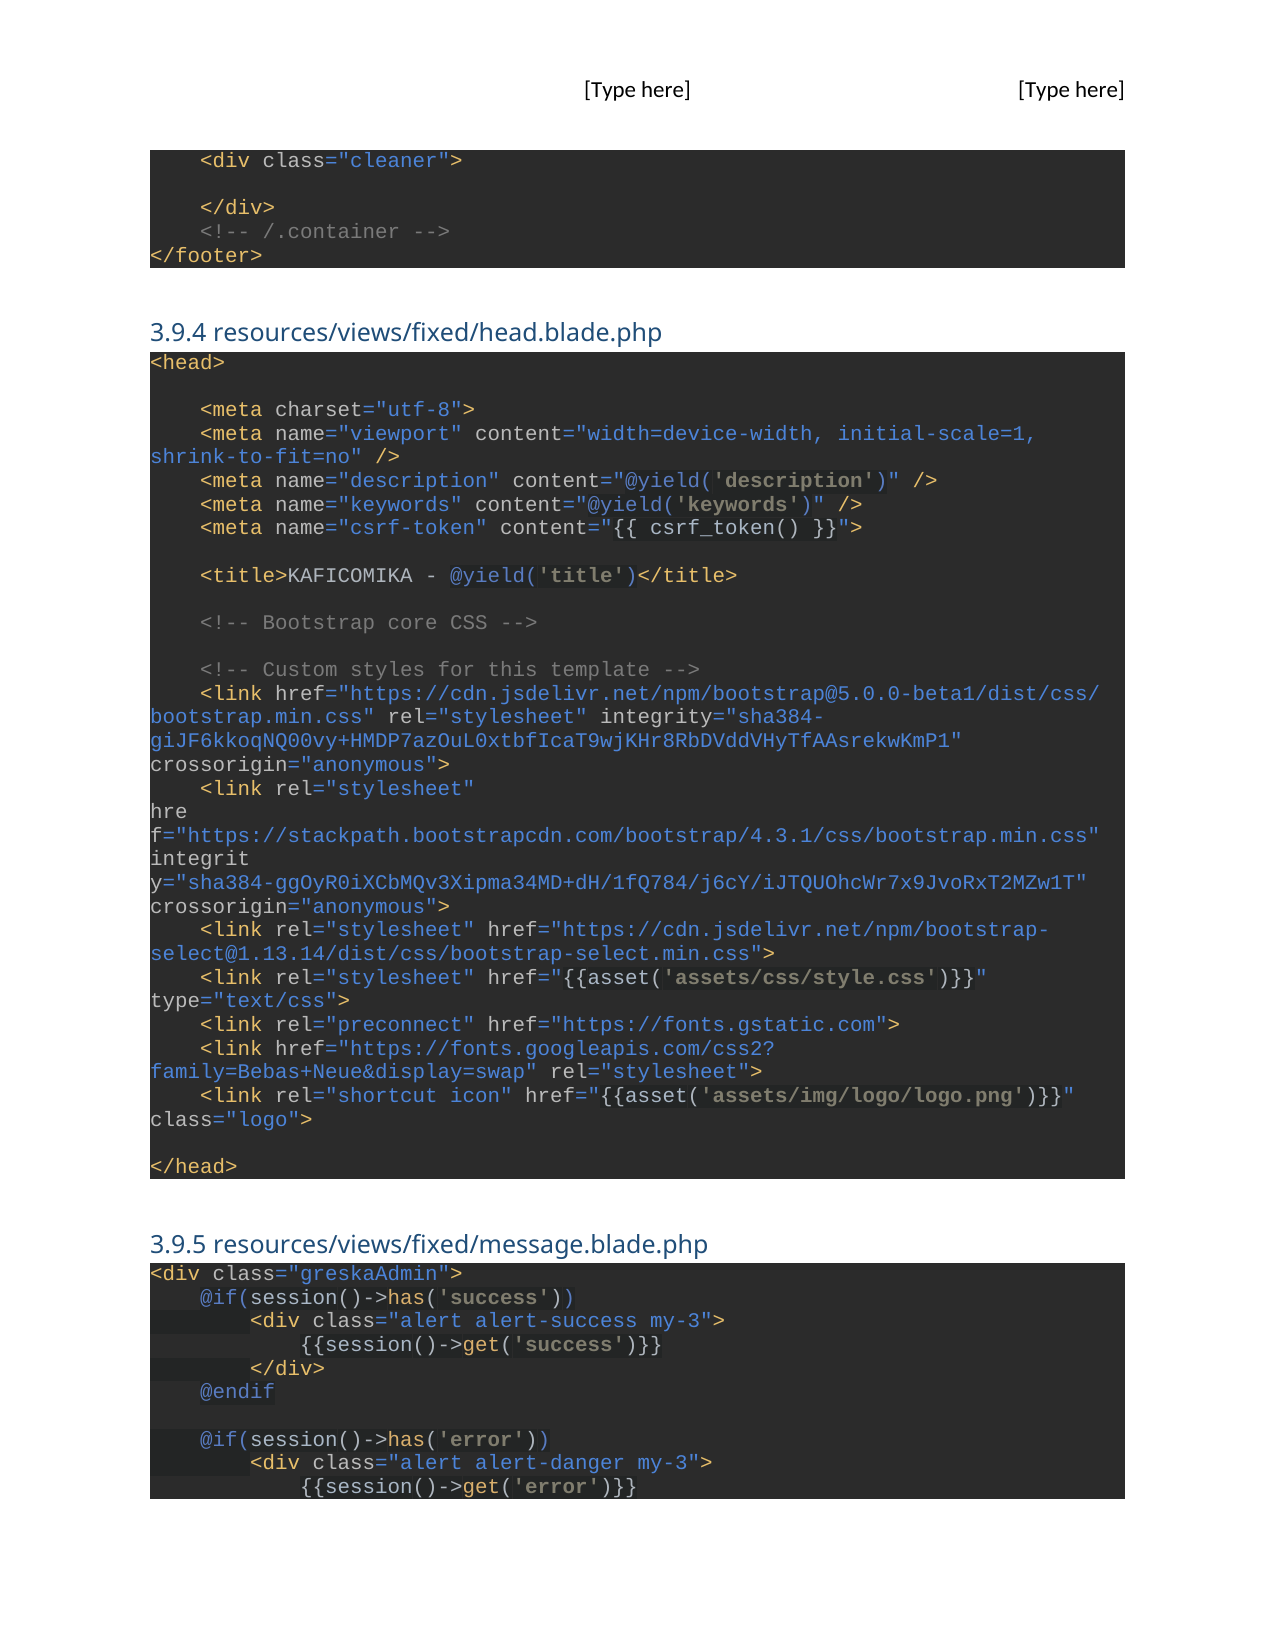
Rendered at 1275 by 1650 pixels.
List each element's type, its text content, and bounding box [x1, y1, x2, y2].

text <head> <meta charset="utf-8"> <meta name="viewport" content="width=device-width, initial-scale=1, shrink-to-fit=no" /> <meta name="description" content="@yield('description')" /> <meta name="keywords" content="@yield('keywords')" /> <meta name="csrf-token" content="{{ csrf_token() }}"> <title>KAFICOMIKA - @yield('title')</title> <!-- Bootstrap core CSS --> <!-- Custom styles for this template --> <link href="https://cdn.jsdelivr.net/npm/bootstrap@5.0.0-beta1/dist/css/bootstrap.min.css" rel="stylesheet" integrity="sha384-giJF6kkoqNQ00vy+HMDP7azOuL0xtbfIcaT9wjKHr8RbDVddVHyTfAAsrekwKmP1" crossorigin="anonymous"> <link rel="stylesheet" href="https://stackpath.bootstrapcdn.com/bootstrap/4.3.1/css/bootstrap.min.css" integrity="sha384-ggOyR0iXCbMQv3Xipma34MD+dH/1fQ784/j6cY/iJTQUOhcWr7x9JvoRxT2MZw1T" crossorigin="anonymous"> <link rel="stylesheet" href="https://cdn.jsdelivr.net/npm/bootstrap-select@1.13.14/dist/css/bootstrap-select.min.css"> <link rel="stylesheet" href="{{asset('assets/css/style.css')}}" type="text/css"> <link rel="preconnect" href="https://fonts.gstatic.com"> <link href="https://fonts.googleapis.com/css2?family=Bebas+Neue&display=swap" rel="stylesheet"> <link rel="shortcut icon" href="{{asset('assets/img/logo/logo.png')}}" class="logo"> </head> [150, 352, 1125, 1179]
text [150, 1263, 1125, 1499]
subtitle 3.9.4 resources/views/fixed/head.blade.php [150, 315, 1125, 349]
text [150, 150, 1125, 268]
subtitle 3.9.5 resources/views/fixed/message.blade.php [150, 1226, 1125, 1260]
